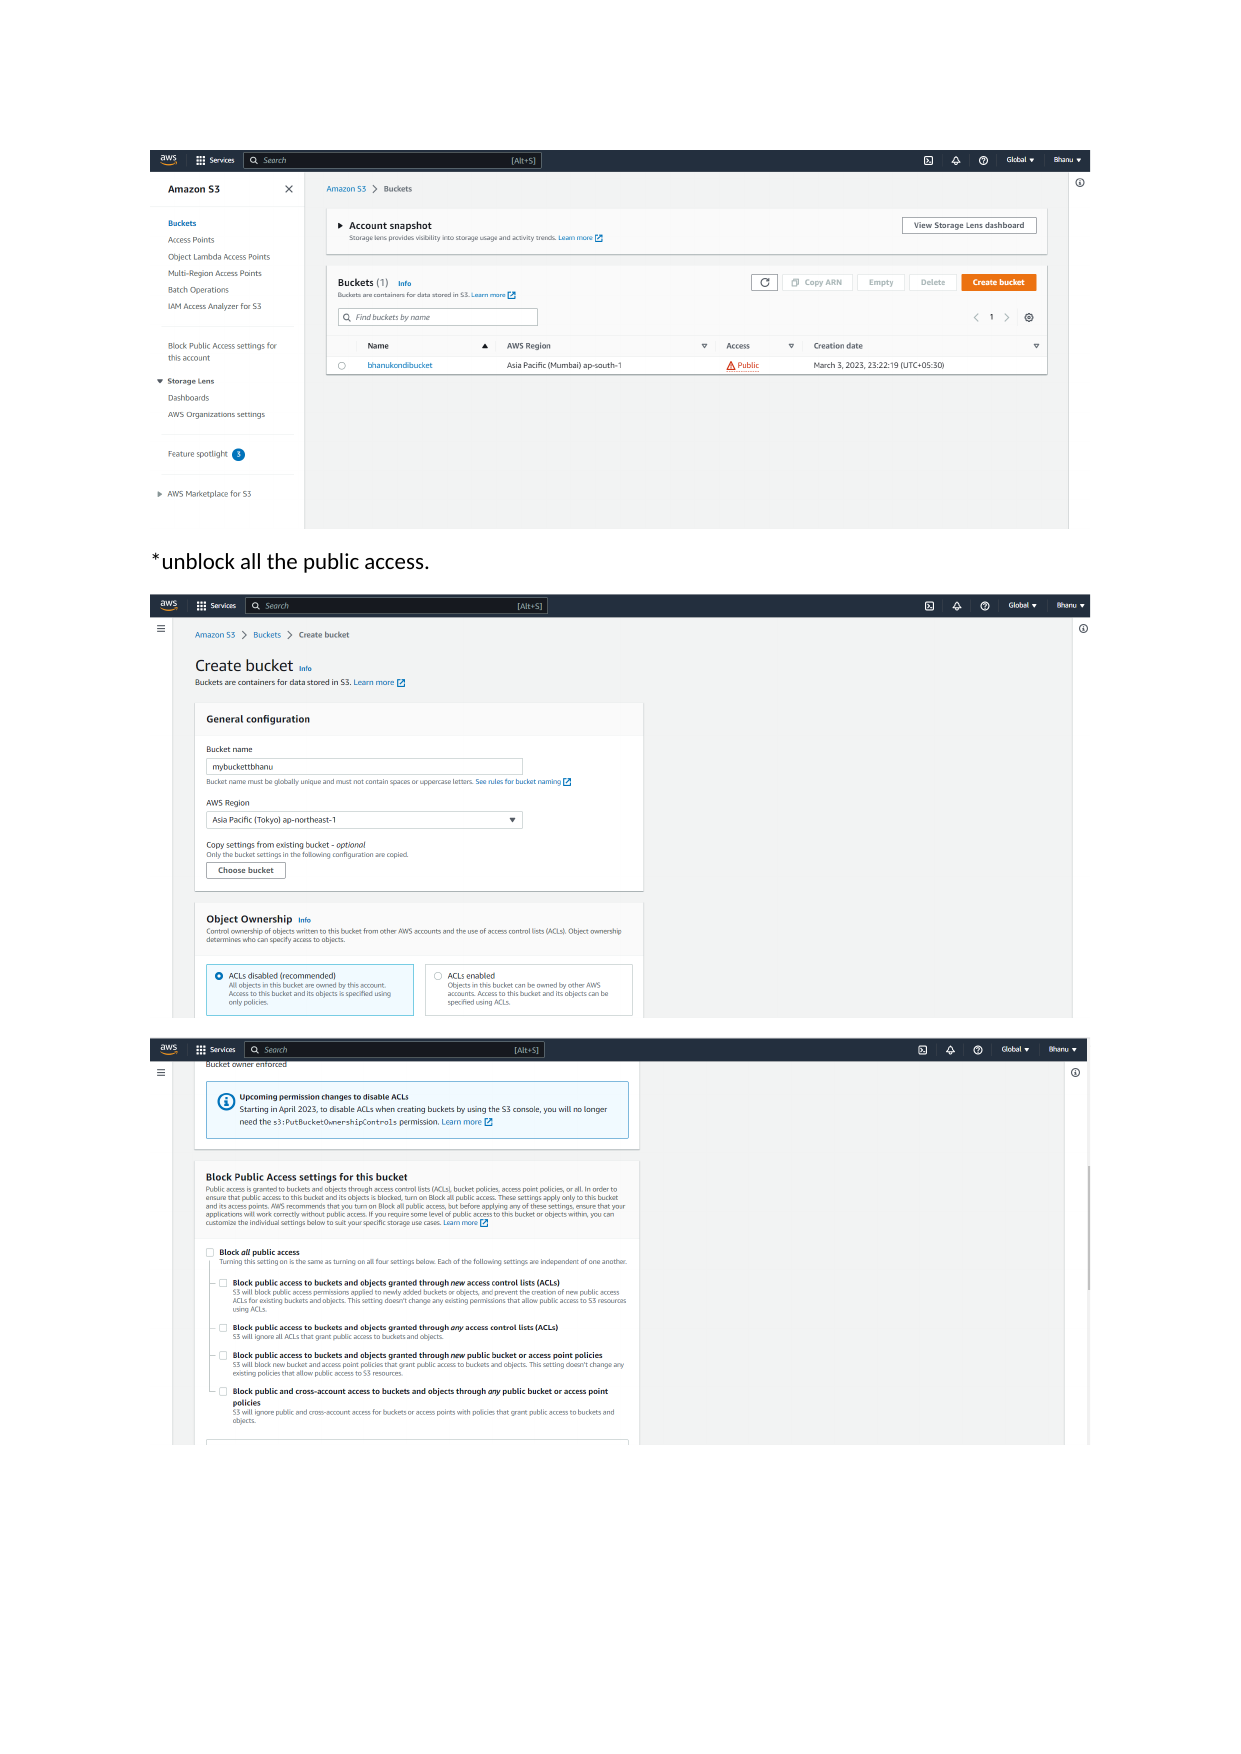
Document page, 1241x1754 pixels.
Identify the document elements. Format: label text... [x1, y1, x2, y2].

picture [150, 150, 1091, 529]
text *unblock all the public access. [150, 547, 1090, 575]
picture [150, 594, 1091, 1018]
picture [150, 1036, 1091, 1445]
